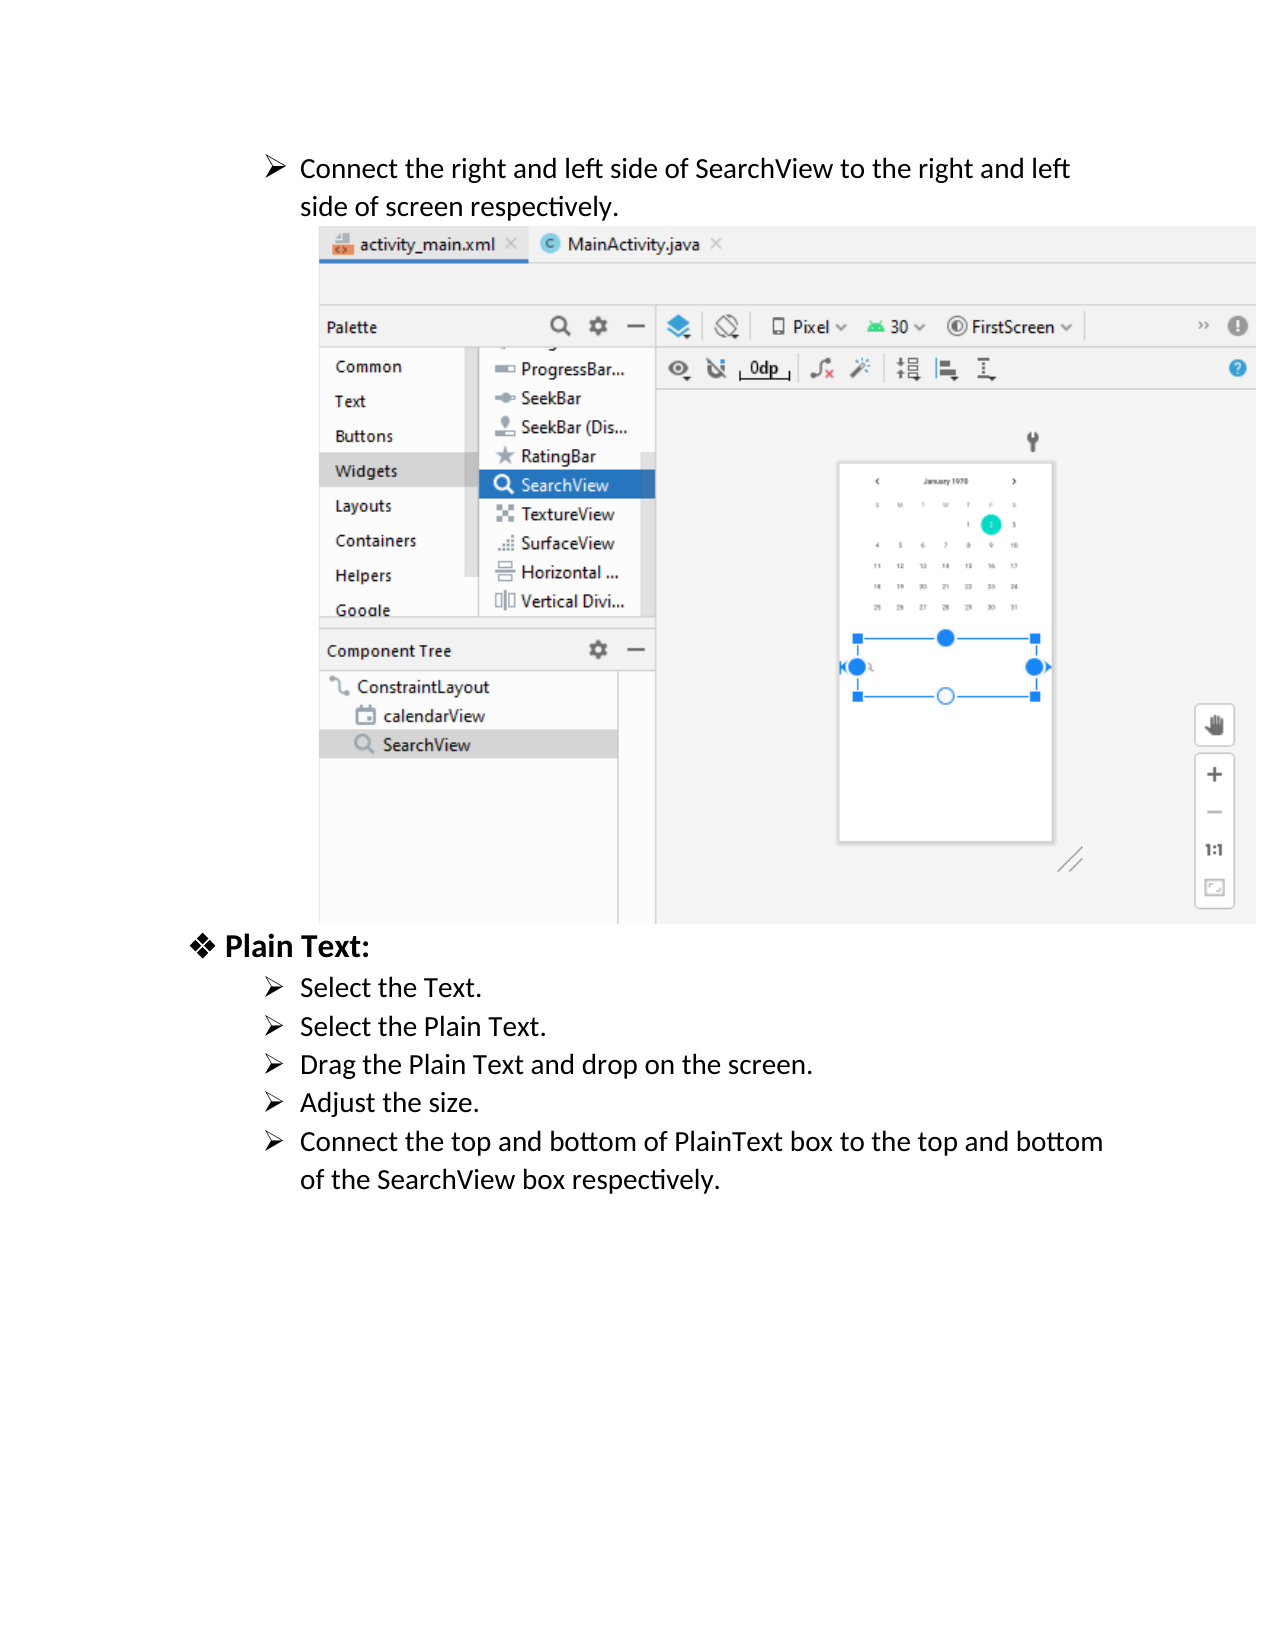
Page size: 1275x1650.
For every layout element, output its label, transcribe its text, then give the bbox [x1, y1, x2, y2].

list Connect the top and bottom of PlainText box to the top and bottom of the SearchView box respectively. [262, 1123, 1125, 1197]
list Plain Text: [187, 925, 1125, 966]
list Connect the right and left side of SearchView to the right and left side of screen respectively. [262, 150, 1125, 923]
list Drag the Plain Text and drop on the screen. [262, 1046, 1125, 1082]
list Select the Text. [262, 969, 1125, 1005]
list Adjust the size. [262, 1084, 1125, 1120]
list Select the Plain Text. [262, 1008, 1125, 1043]
